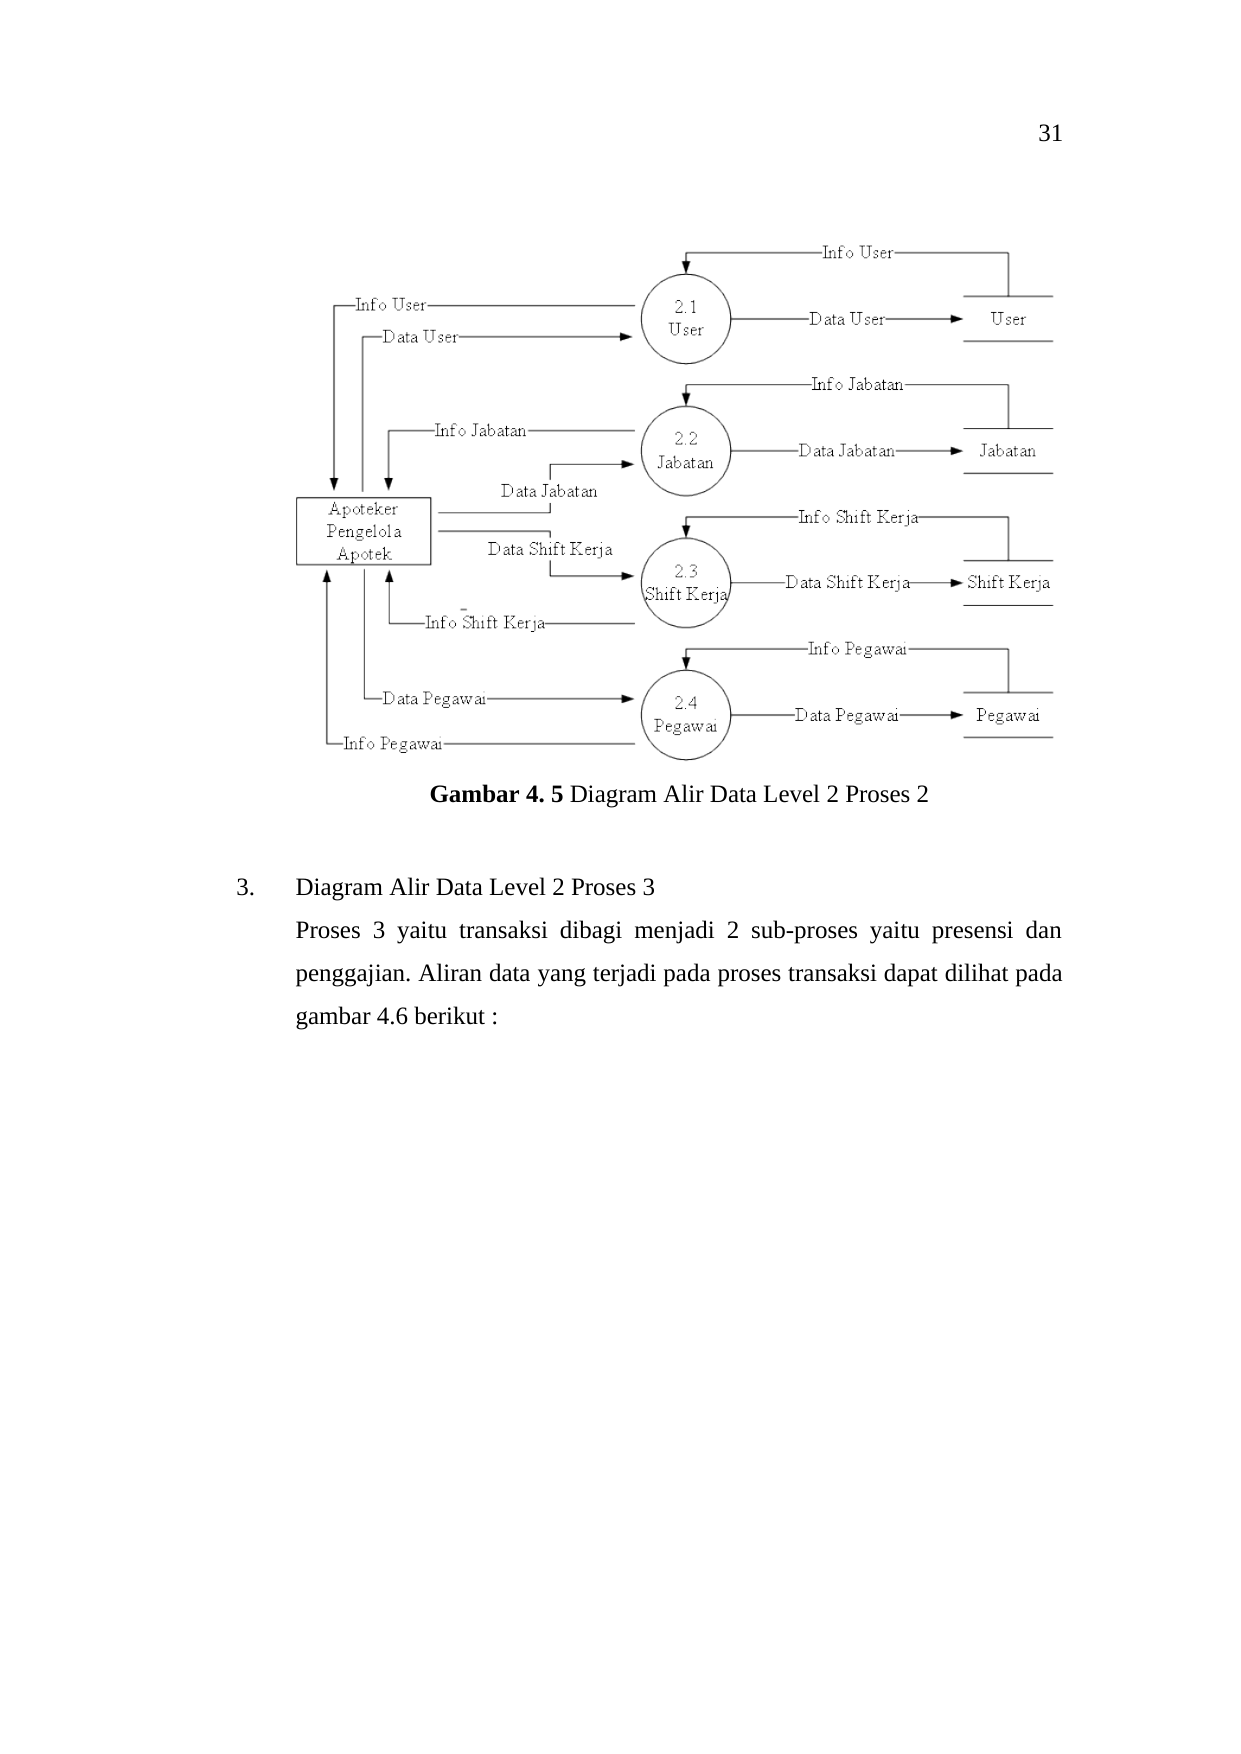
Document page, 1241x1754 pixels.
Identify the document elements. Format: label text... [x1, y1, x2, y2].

picture [295, 236, 1062, 765]
list Proses 3 yaitu transaksi dibagi menjadi 2 sub-proses yaitu presensi dan penggajian. Aliran data yang terjadi pada proses transaksi dapat dilihat pada gambar 4.6 berikut : [295, 915, 1063, 1030]
list Diagram Alir Data Level 2 Proses 3 [236, 872, 1063, 901]
text Gambar 4. 5 Diagram Alir Data Level 2 Proses 2 [295, 779, 1063, 808]
